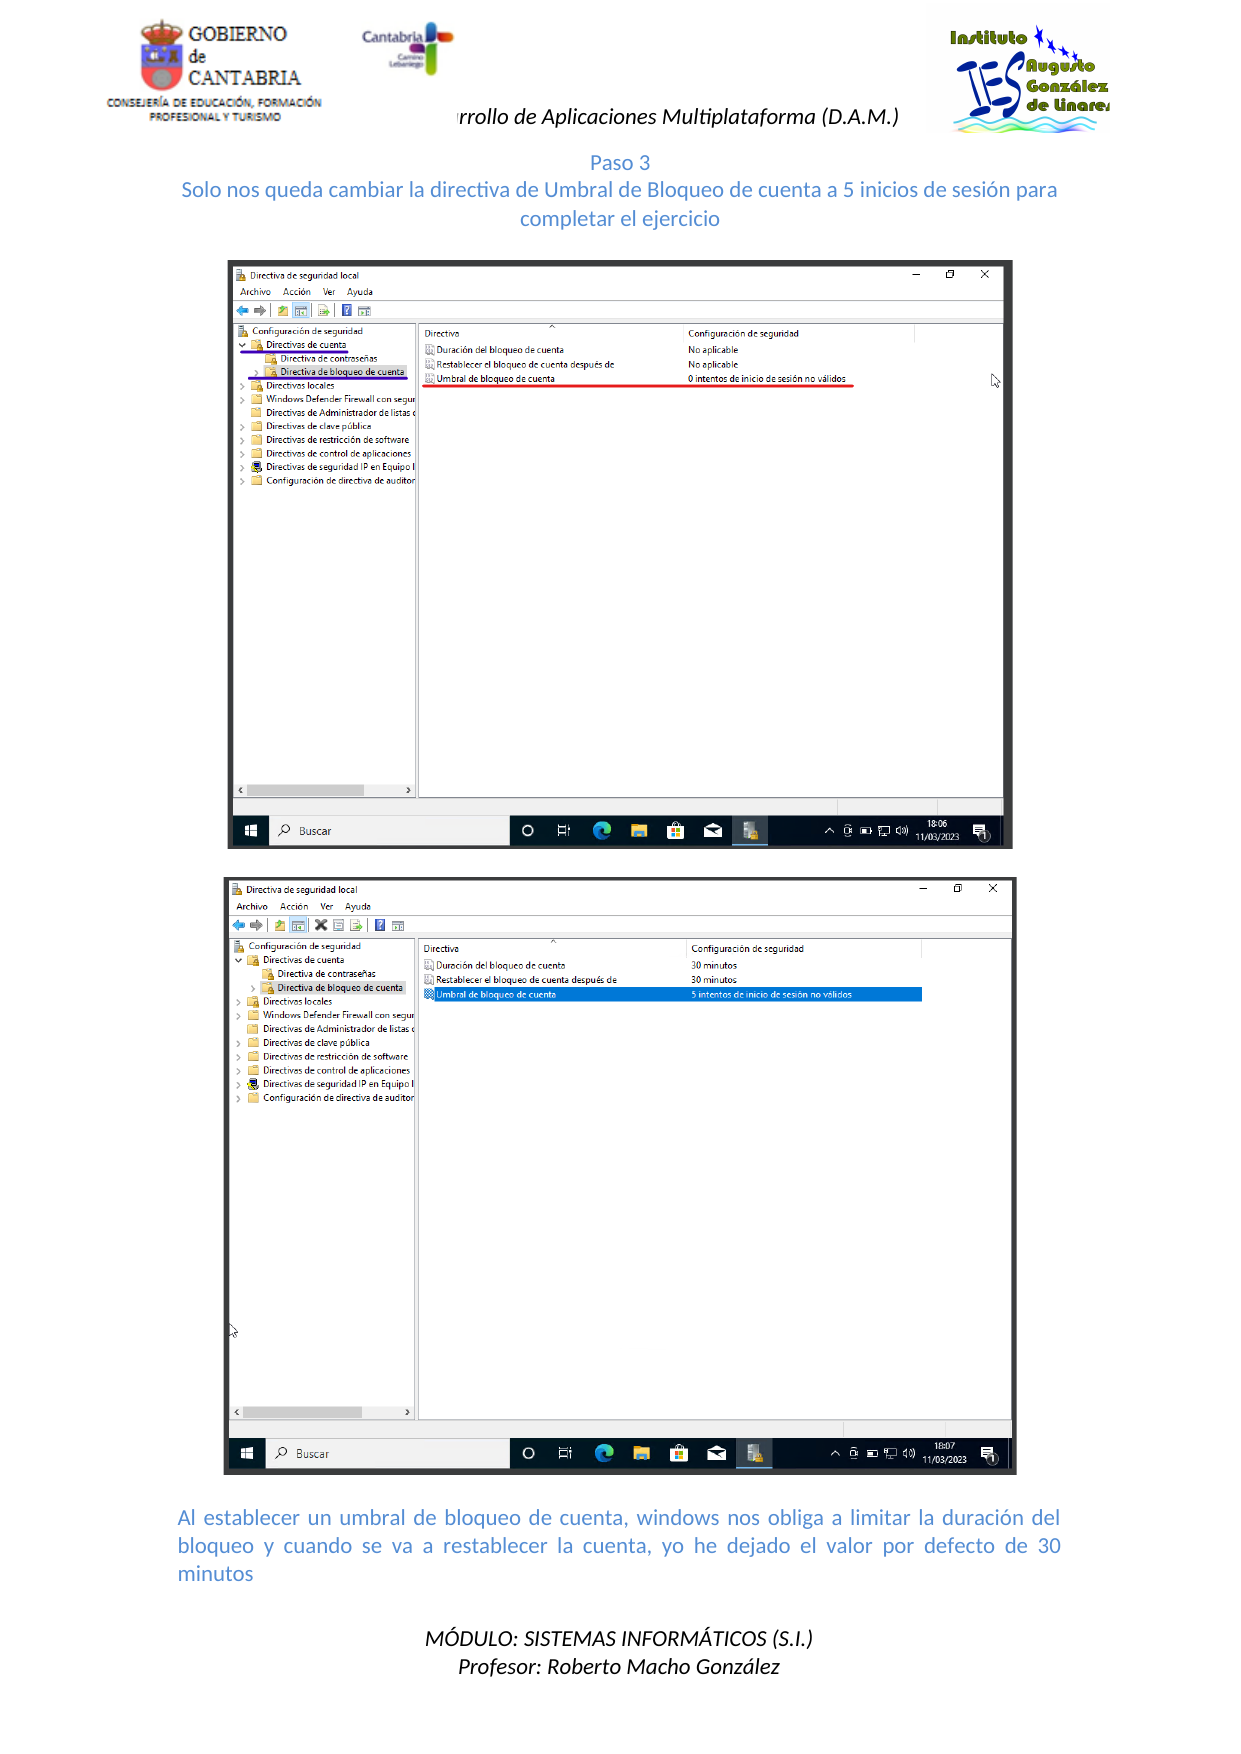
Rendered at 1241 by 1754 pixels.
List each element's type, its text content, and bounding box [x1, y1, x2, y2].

picture [227, 260, 1013, 849]
picture [223, 877, 1017, 1475]
text Paso 3 [177, 148, 1063, 176]
picture [98, 16, 458, 126]
text Al establecer un umbral de bloqueo de cuenta, windows nos obliga a limitar la duración del bloqueo y cuando se va a restablecer la cuenta, yo he dejado el valor por defecto de 30 minutos [177, 1503, 1063, 1588]
text Solo nos queda cambiar la directiva de Umbral de Bloqueo de cuenta a 5 inicios de sesión para completar el ejercicio [177, 176, 1063, 232]
picture [925, 3, 1110, 132]
